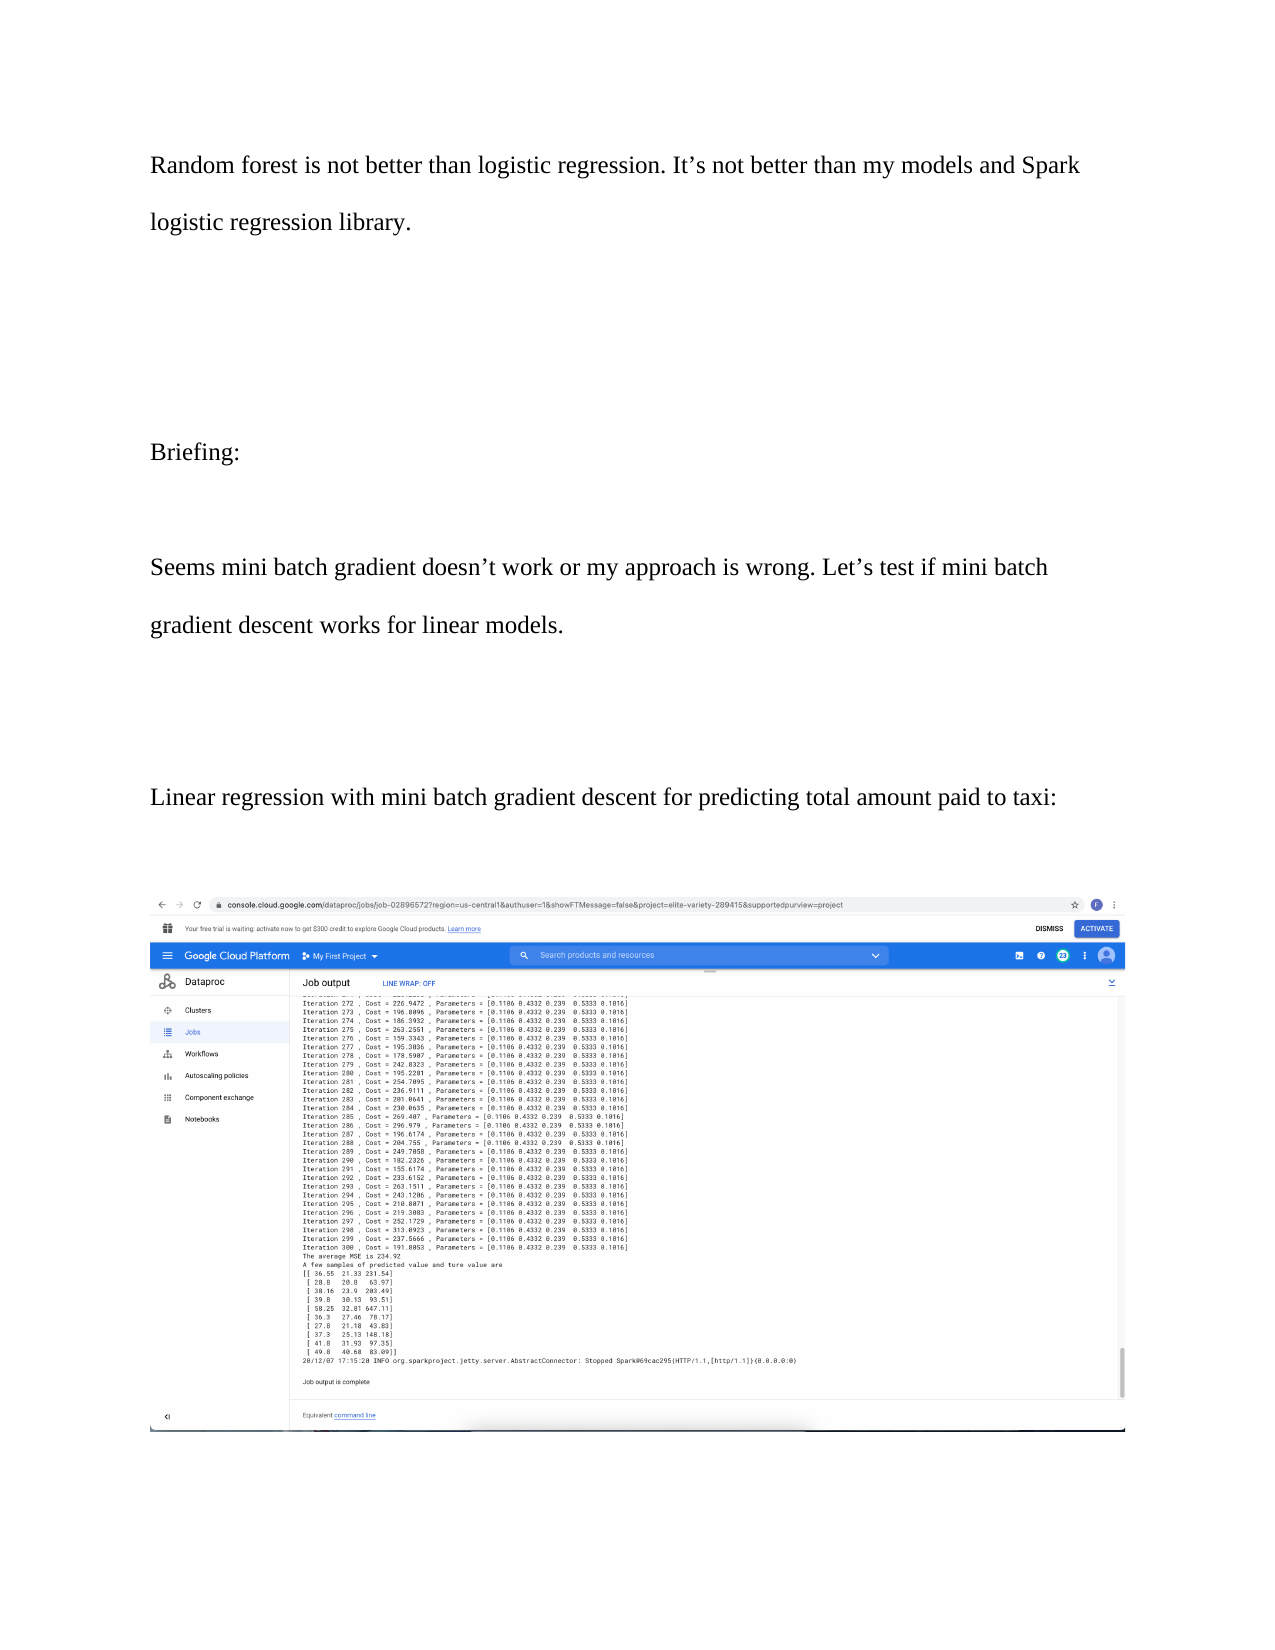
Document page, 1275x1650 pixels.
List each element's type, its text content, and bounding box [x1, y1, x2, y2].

text Linear regression with mini batch gradient descent for predicting total amount paid to taxi: [150, 782, 1125, 811]
picture [150, 897, 1125, 1432]
text Seems mini batch gradient doesn’t work or my approach is wrong. Let’s test if mini batch gradient descent works for linear models. [150, 552, 1125, 639]
text Random forest is not better than logistic regression. It’s not better than my models and Spark logistic regression library. [150, 150, 1125, 236]
text Briefing: [150, 437, 1125, 466]
